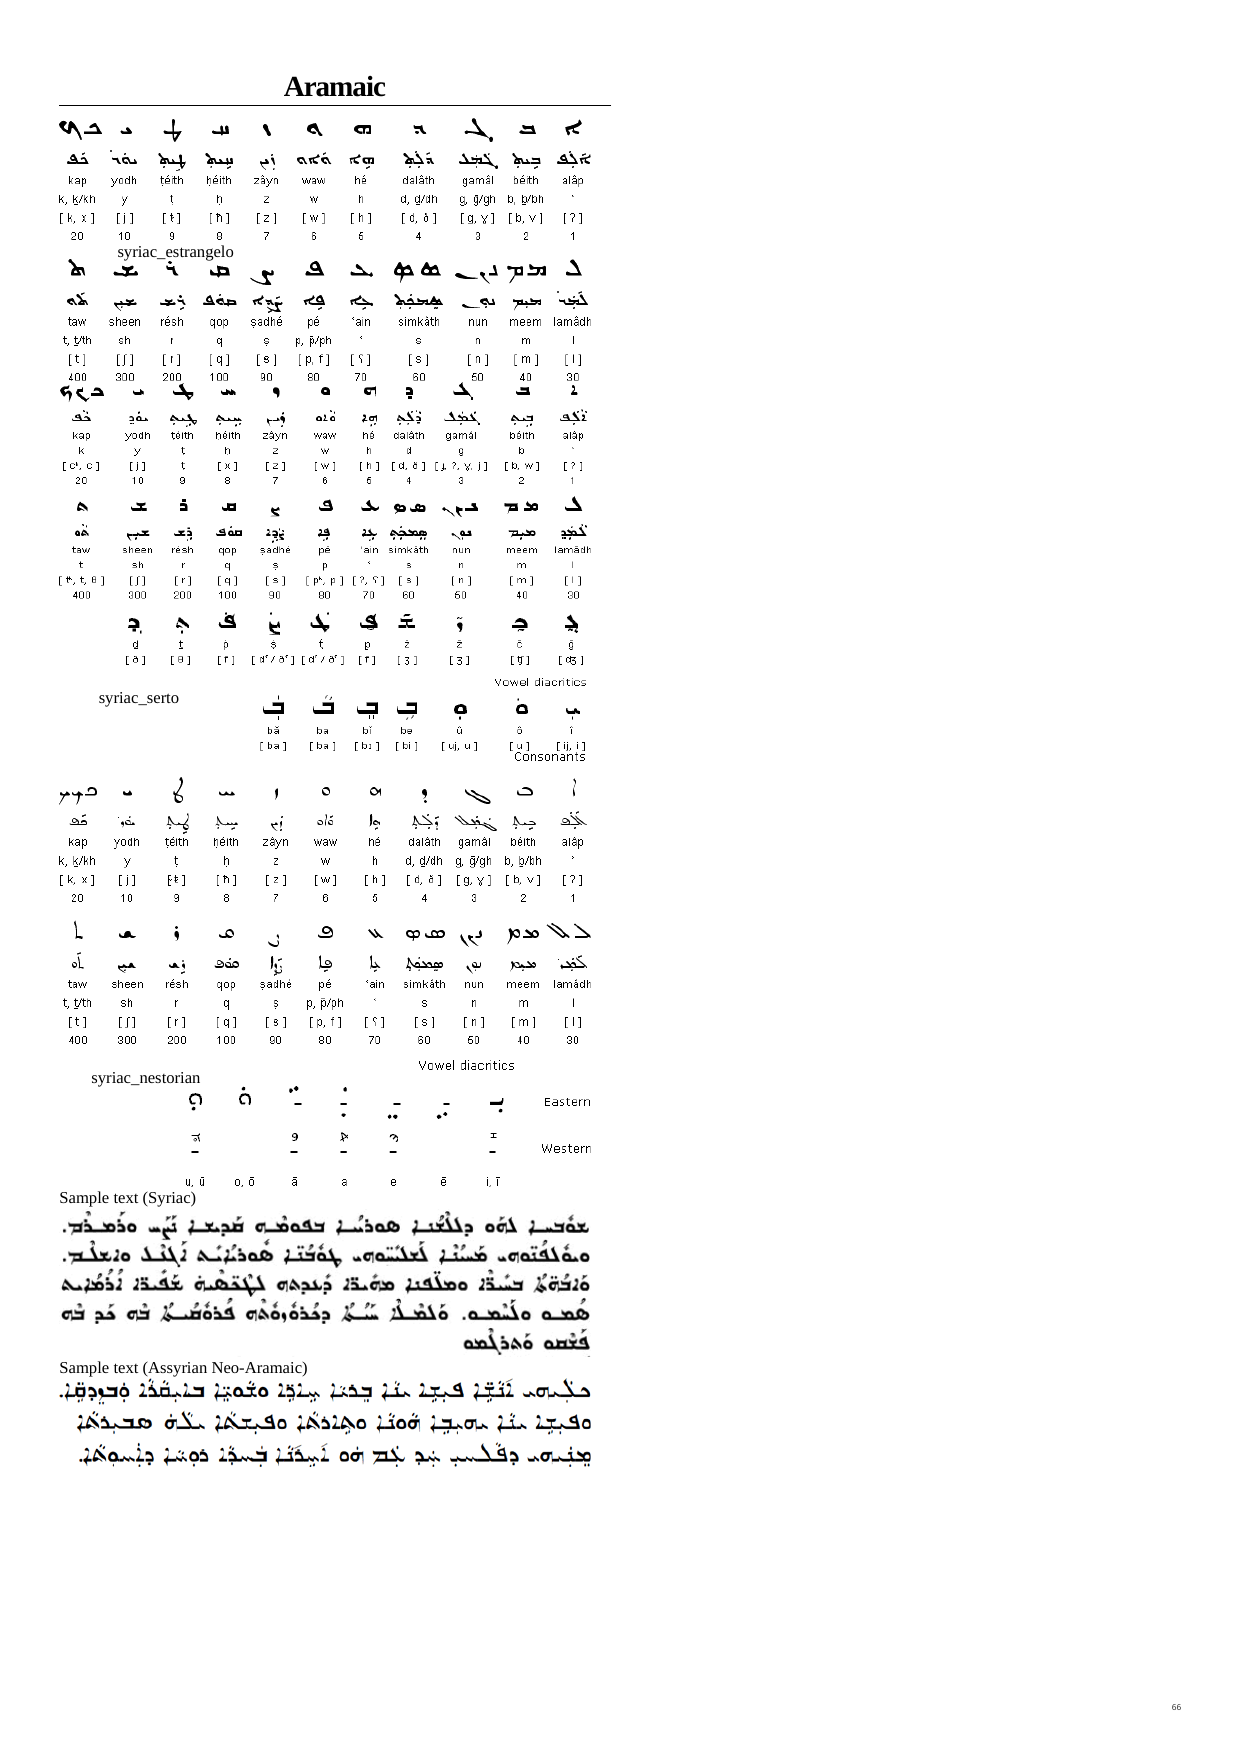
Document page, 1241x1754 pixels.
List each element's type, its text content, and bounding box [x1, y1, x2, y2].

picture [59, 118, 591, 381]
picture [59, 382, 591, 751]
picture [59, 1208, 591, 1357]
picture [59, 1378, 591, 1467]
subtitle Aramaic [59, 69, 611, 105]
picture [59, 752, 591, 1187]
text Sample text (Assyrian Neo-Aramaic) [59, 1358, 611, 1377]
text Sample text (Syriac) [59, 1188, 611, 1207]
